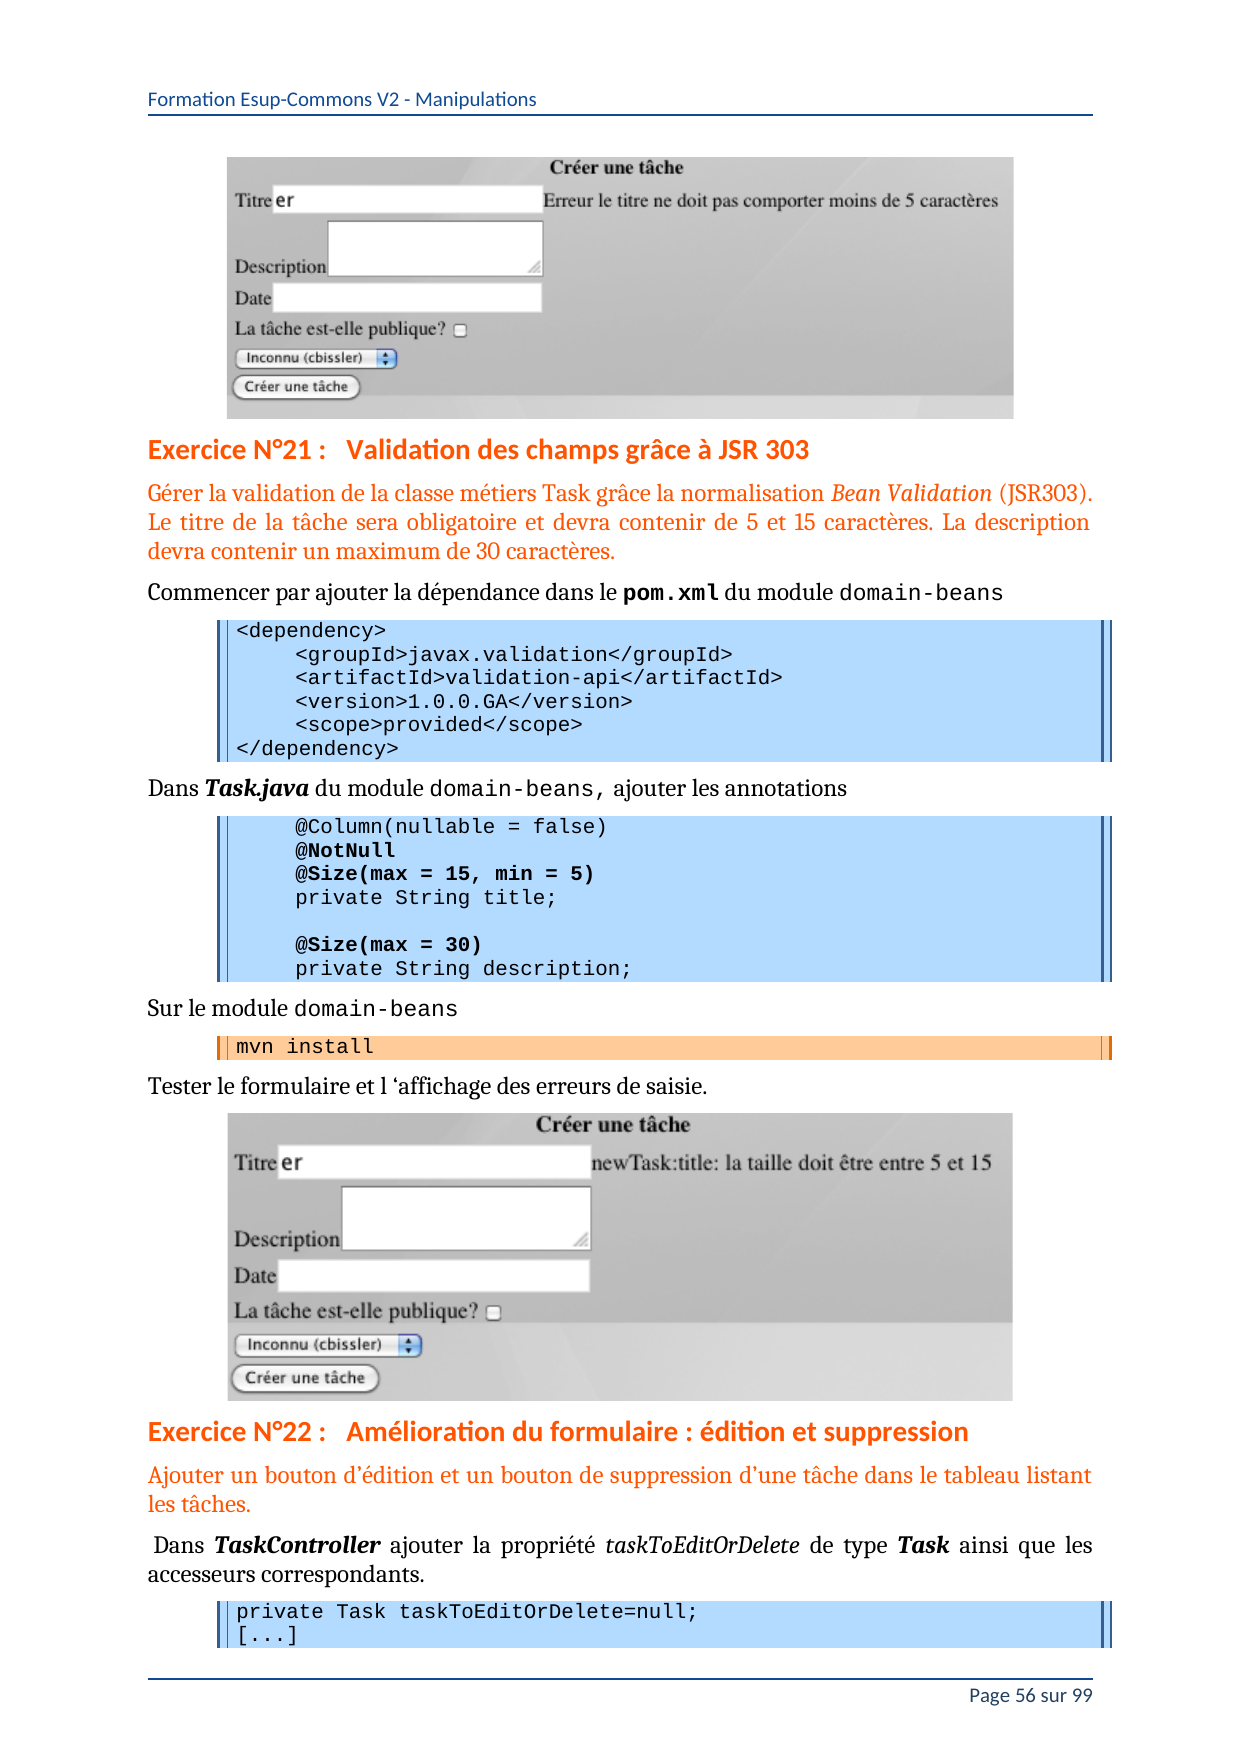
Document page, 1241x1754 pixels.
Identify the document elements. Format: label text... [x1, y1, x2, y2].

text @NotNull [228, 840, 1101, 863]
text Ajouter un bouton d’édition et un bouton de suppression d’une tâche dans le tableau listant les tâches. [148, 1461, 1093, 1518]
text [...] [228, 1624, 1101, 1648]
text private String title; [228, 887, 1101, 911]
text Amélioration du formulaire : édition et suppression [148, 1413, 1093, 1448]
text private Task taskToEditOrDelete=null; [228, 1601, 1101, 1624]
text </dependency> [228, 738, 1101, 762]
text <dependency> [228, 620, 1101, 643]
text Validation des champs grâce à JSR 303 [148, 431, 1093, 467]
text <scope>provided</scope> [228, 714, 1101, 738]
text mvn install [228, 1036, 1101, 1060]
text @Size(max = 15, min = 5) [228, 863, 1101, 887]
text private String description; [228, 958, 1101, 982]
picture [227, 1113, 1013, 1401]
picture [226, 157, 1014, 419]
text Gérer la validation de la classe métiers Task grâce la normalisation Bean Validation (JSR303). Le titre de la tâche sera obligatoire et devra contenir de 5 et 15 caractères. La description devra contenir un maximum de 30 caractères. [148, 479, 1093, 566]
text Commencer par ajouter la dépendance dans le pom.xml du module domain-beans [148, 578, 1093, 607]
text <groupId>javax.validation</groupId> [228, 643, 1101, 667]
text @Size(max = 30) [228, 934, 1101, 958]
text Dans Task.java du module domain-beans, ajouter les annotations [148, 774, 1093, 804]
text Dans TaskController ajouter la propriété taskToEditOrDelete de type Task ainsi que les accesseurs correspondants. [148, 1531, 1093, 1588]
text @Column(nullable = false) [228, 816, 1101, 840]
text Sur le module domain-beans [148, 994, 1093, 1023]
text <artifactId>validation-api</artifactId> [228, 667, 1101, 691]
text Tester le formulaire et l ‘affichage des erreurs de saisie. [148, 1072, 1093, 1101]
text <version>1.0.0.GA</version> [228, 691, 1101, 714]
